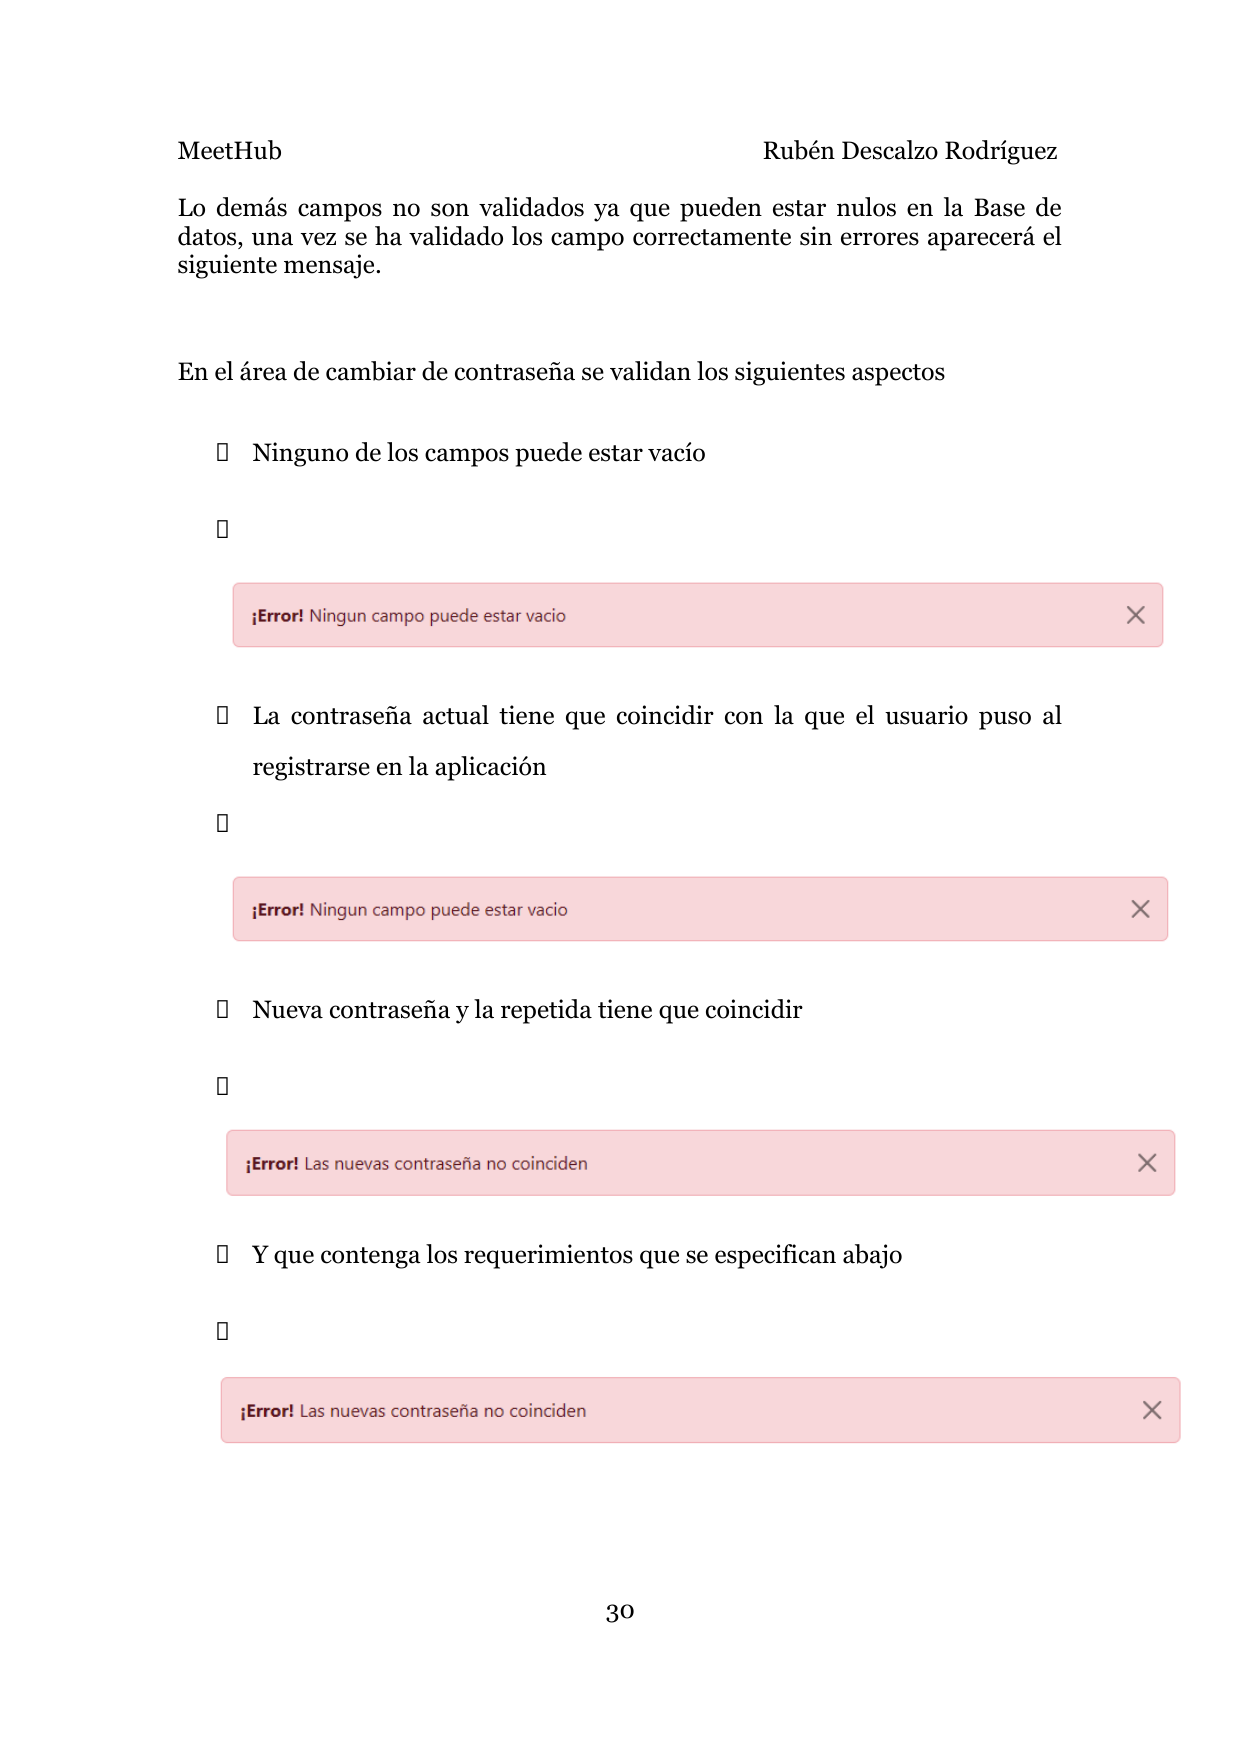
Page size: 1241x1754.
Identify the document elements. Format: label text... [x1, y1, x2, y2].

list Nueva contraseña y la repetida tiene que coincidir [215, 982, 1063, 1033]
text Lo demás campos no son validados ya que pueden estar nulos en la Base de datos, una vez se ha validado los campo correctamente sin errores aparecerá el siguiente mensaje. [177, 193, 1063, 279]
list La contraseña actual tiene que coincidir con la que el usuario puso al registrarse en la aplicación [215, 687, 1063, 781]
picture [214, 1123, 1181, 1213]
text En el área de cambiar de contraseña se validan los siguientes aspectos [177, 357, 1063, 386]
picture [214, 567, 1181, 674]
list Ninguno de los campos puede estar vacío [215, 425, 1063, 476]
picture [214, 1368, 1192, 1458]
list Y que contenga los requerimientos que se especifican abajo [215, 1226, 1063, 1278]
picture [214, 860, 1185, 968]
